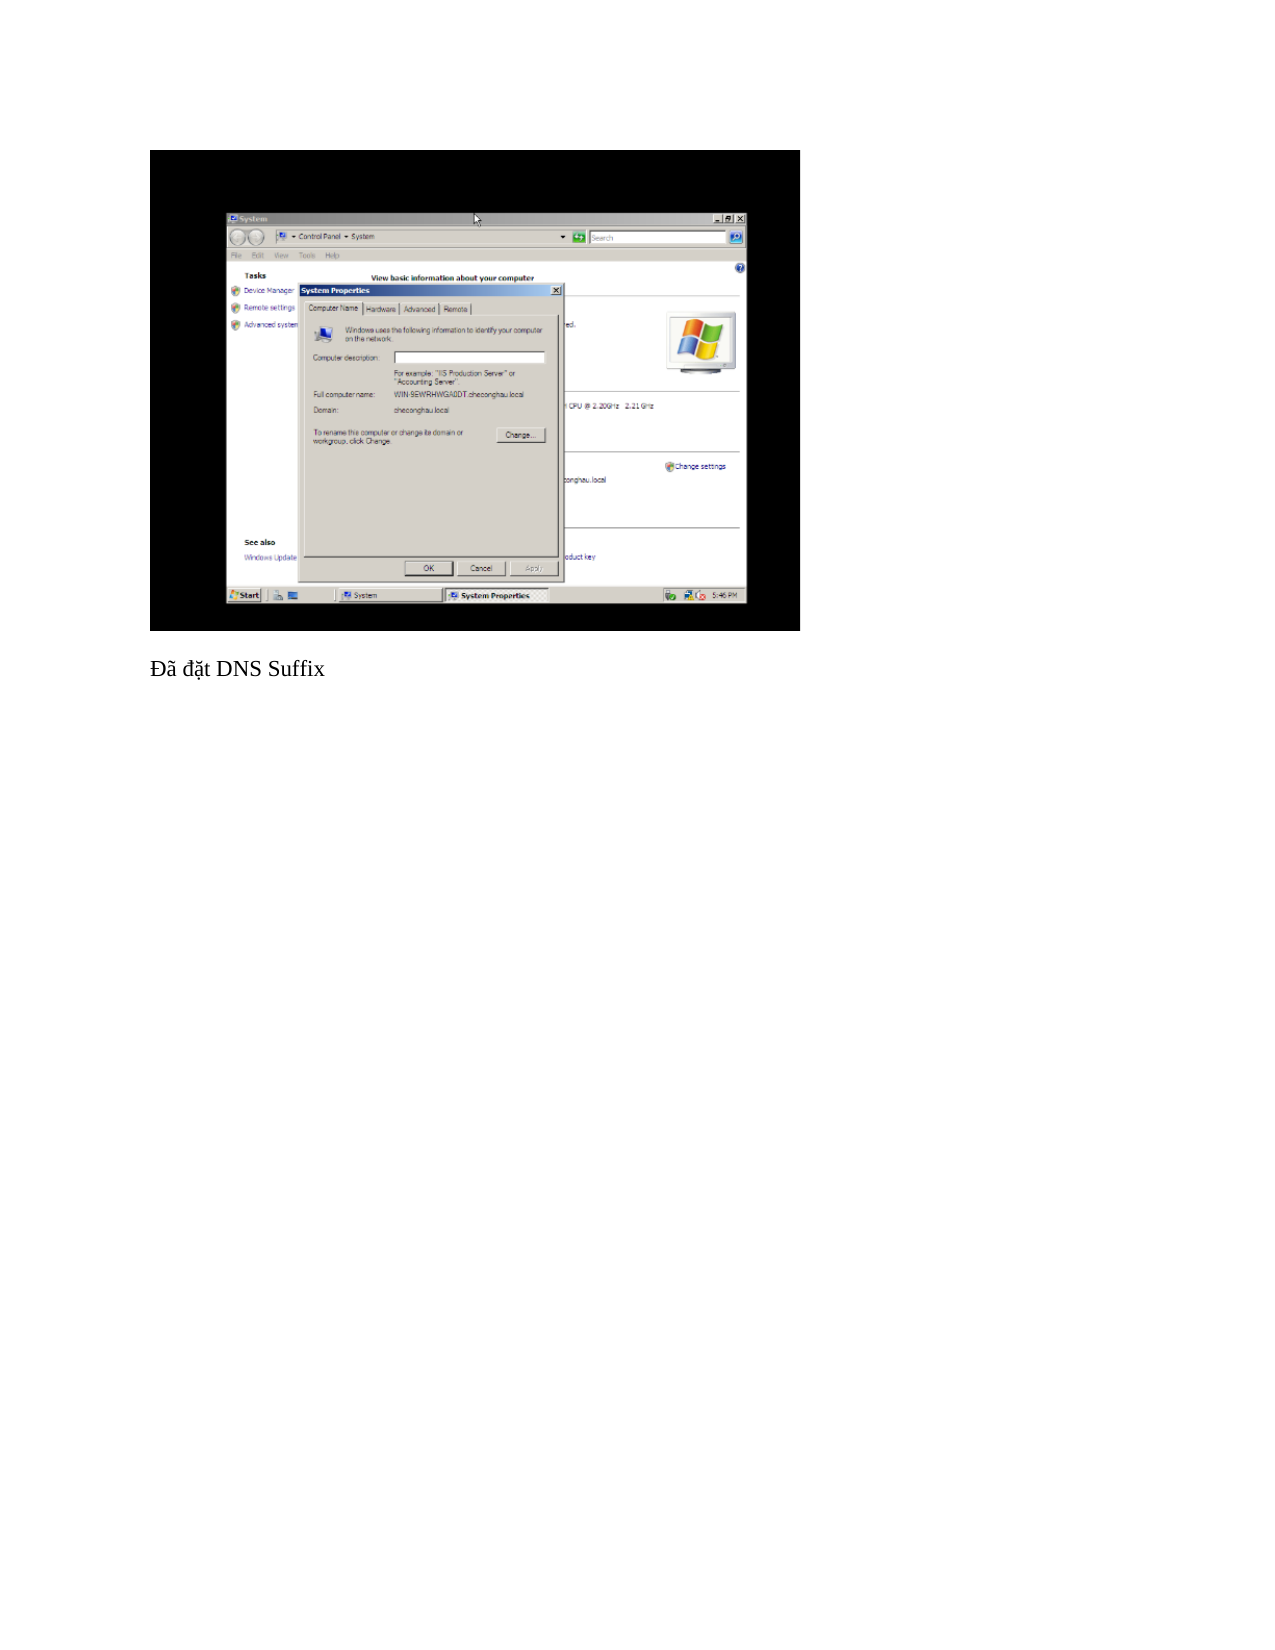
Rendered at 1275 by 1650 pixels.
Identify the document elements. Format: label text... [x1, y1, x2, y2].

text Đã đặt DNS Suffix [150, 656, 1125, 682]
picture [150, 150, 800, 631]
